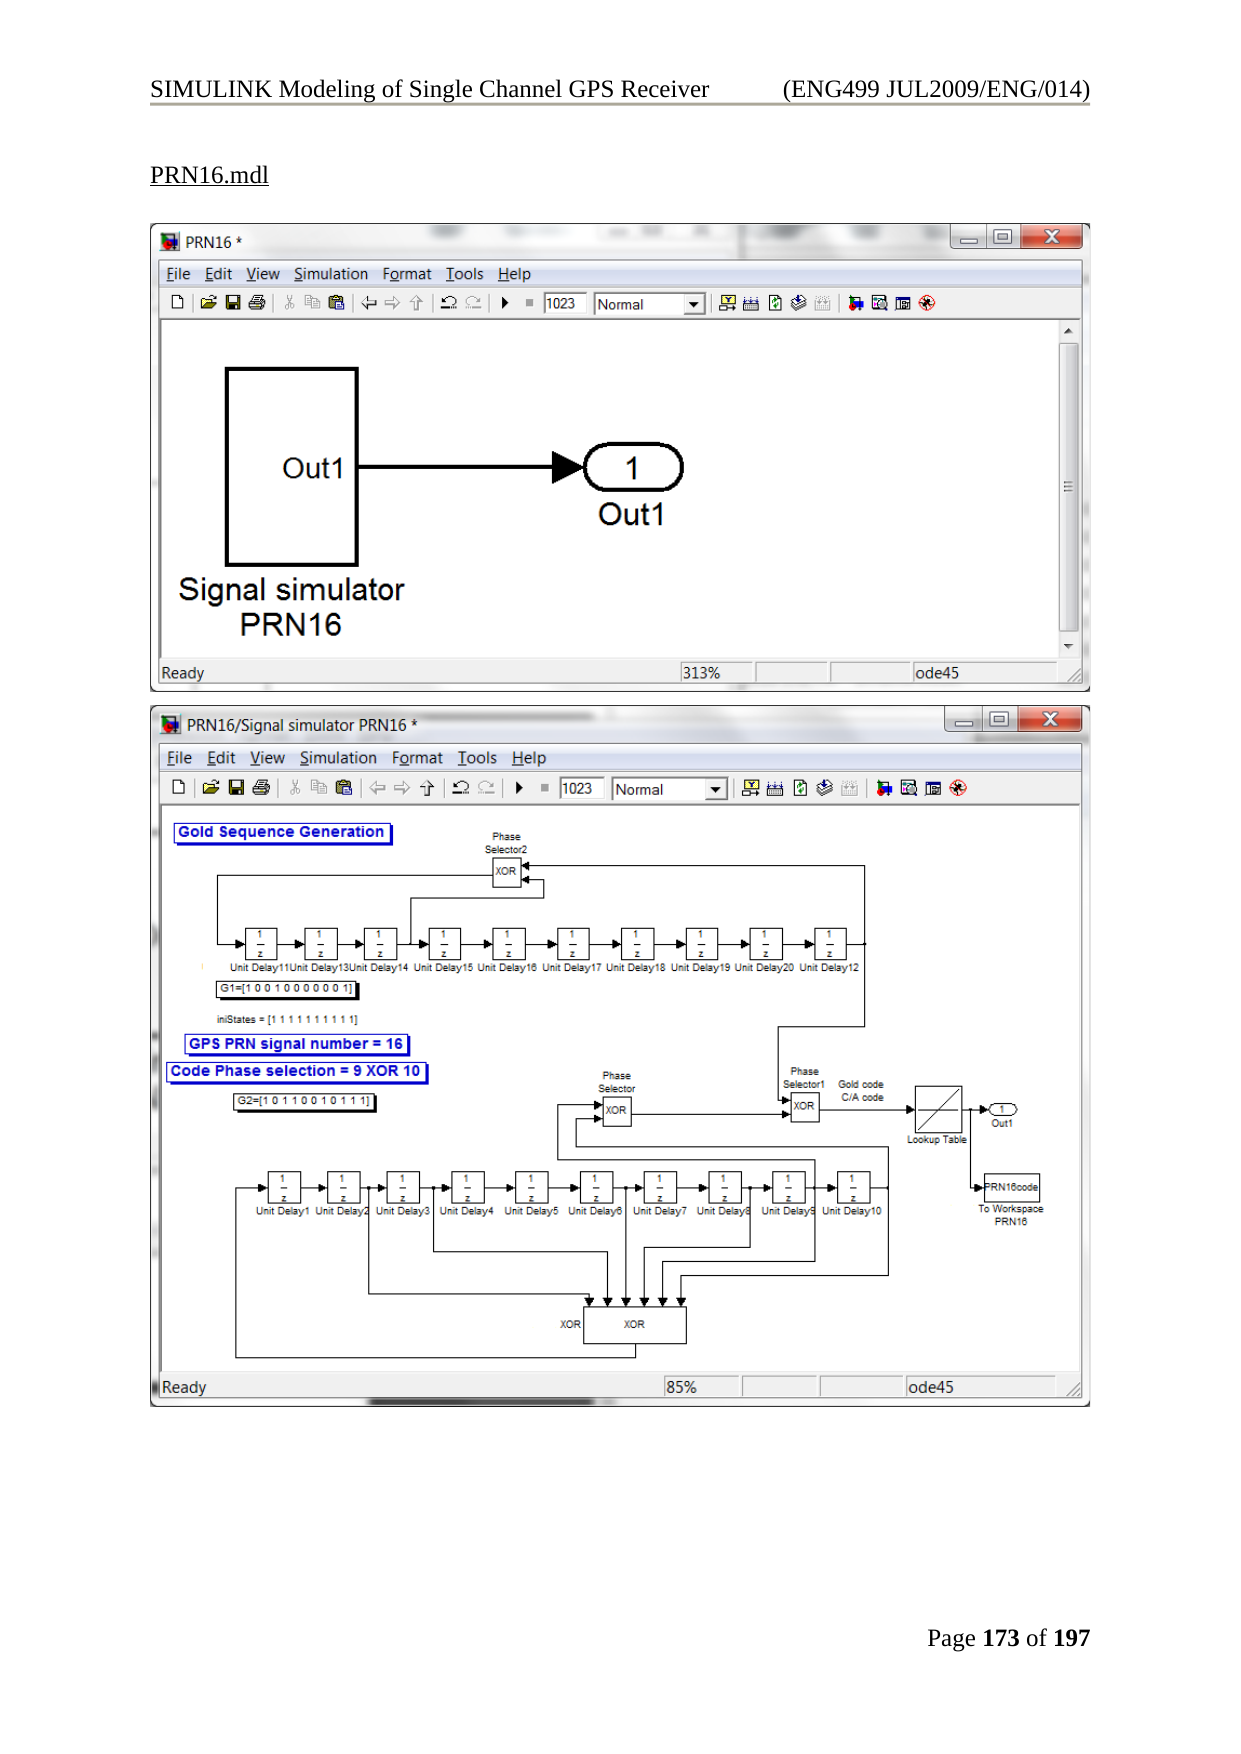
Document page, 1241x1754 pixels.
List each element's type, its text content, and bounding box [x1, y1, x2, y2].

picture [150, 705, 1091, 1407]
picture [150, 223, 1091, 692]
text PRN16.mdl [150, 160, 1090, 189]
